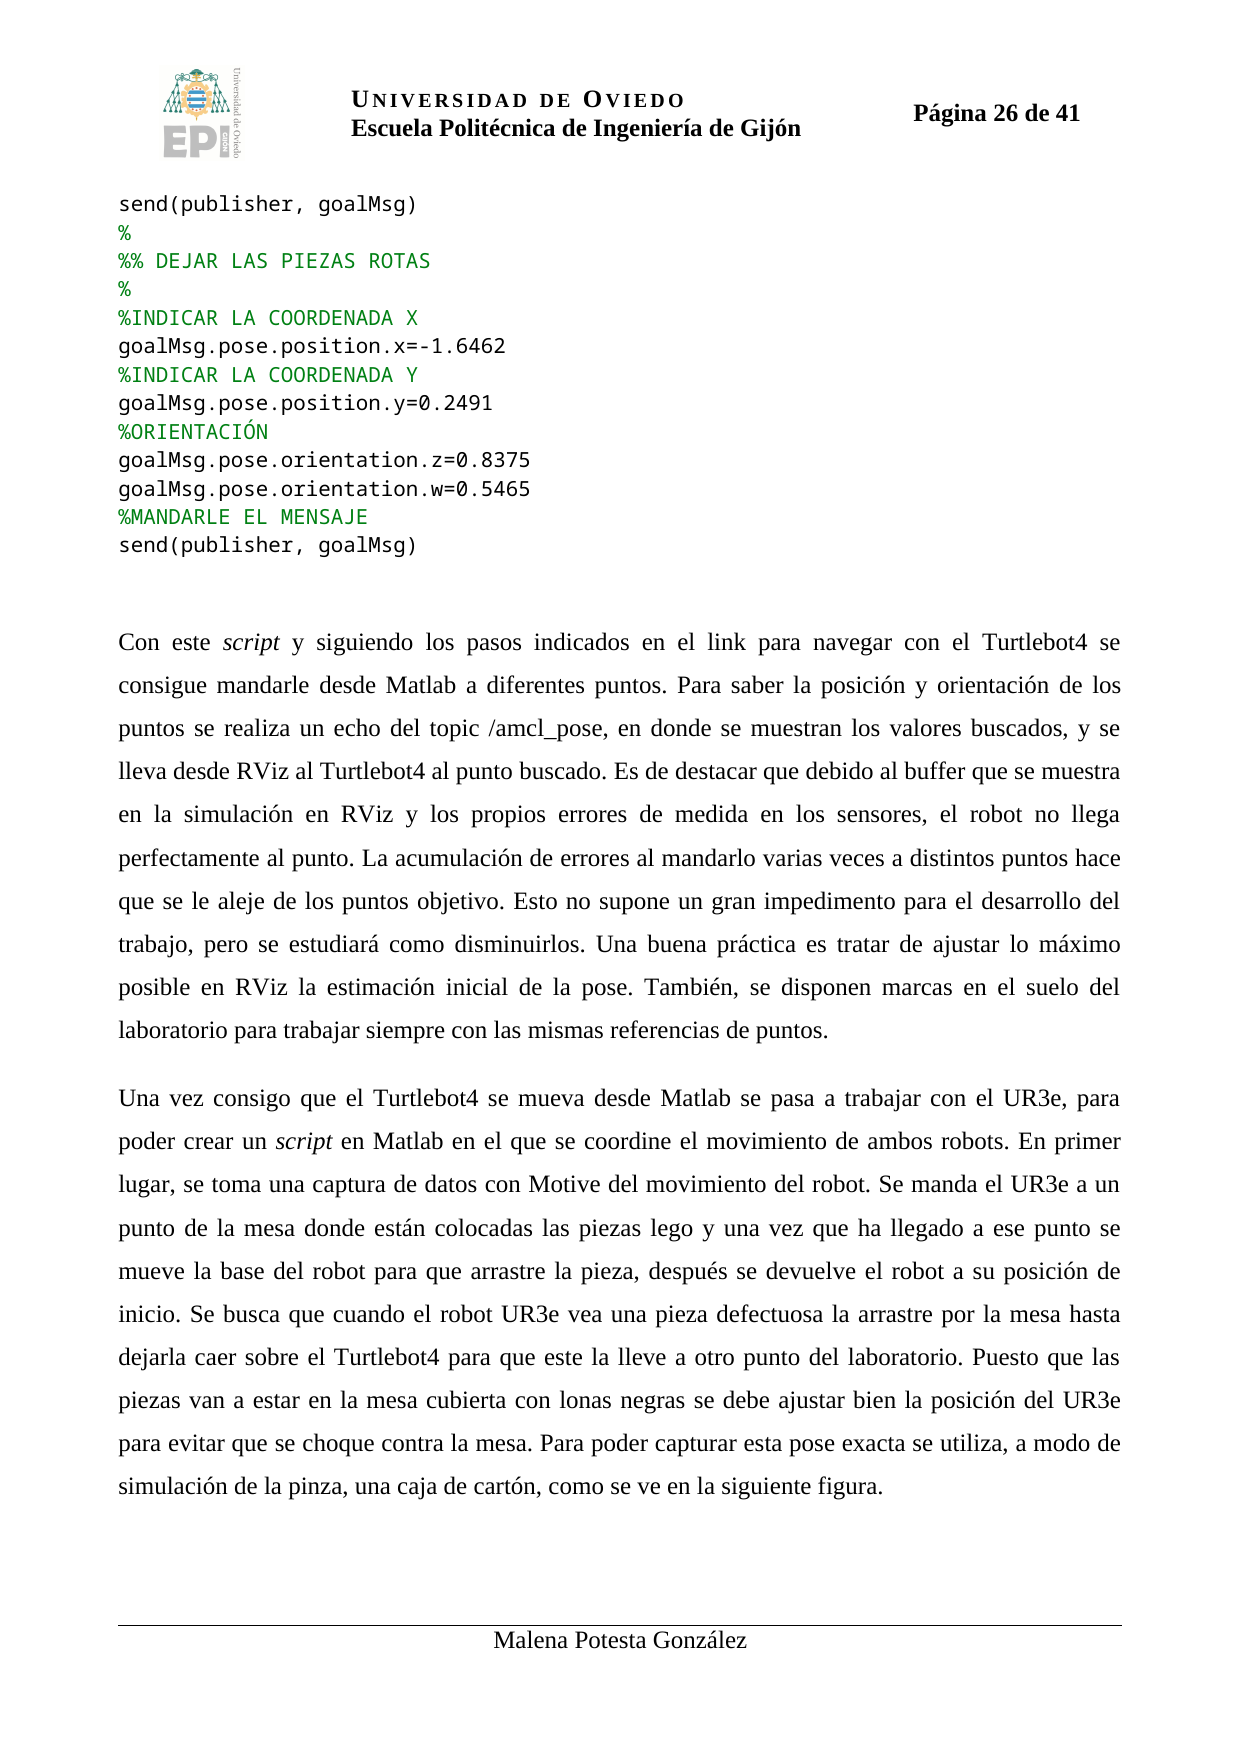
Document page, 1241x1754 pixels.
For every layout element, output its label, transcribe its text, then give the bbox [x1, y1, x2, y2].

text Una vez consigo que el Turtlebot4 se mueva desde Matlab se pasa a trabajar con el UR3e, para poder crear un script en Matlab en el que se coordine el movimiento de ambos robots. En primer lugar, se toma una captura de datos con Motive del movimiento del robot. Se manda el UR3e a un punto de la mesa donde están colocadas las piezas lego y una vez que ha llegado a ese punto se mueve la base del robot para que arrastre la pieza, después se devuelve el robot a su posición de inicio. Se busca que cuando el robot UR3e vea una pieza defectuosa la arrastre por la mesa hasta dejarla caer sobre el Turtlebot4 para que este la lleve a otro punto del laboratorio. Puesto que las piezas van a estar en la mesa cubierta con lonas negras se debe ajustar bien la posición del UR3e para evitar que se choque contra la mesa. Para poder capturar esta pose exacta se utiliza, a modo de simulación de la pinza, una caja de cartón, como se ve en la siguiente figura. [118, 1083, 1122, 1500]
text % [118, 218, 1122, 246]
text %MANDARLE EL MENSAJE [118, 502, 1122, 531]
text goalMsg.pose.orientation.w=0.5465 [118, 474, 1122, 502]
text Con este script y siguiendo los pasos indicados en el link para navegar con el Turtlebot4 se consigue mandarle desde Matlab a diferentes puntos. Para saber la posición y orientación de los puntos se realiza un echo del topic /amcl_pose, en donde se muestran los valores buscados, y se lleva desde RViz al Turtlebot4 al punto buscado. Es de destacar que debido al buffer que se muestra en la simulación en RViz y los propios errores de medida en los sensores, el robot no llega perfectamente al punto. La acumulación de errores al mandarlo varias veces a distintos puntos hace que se le aleje de los puntos objetivo. Esto no supone un gran impedimento para el desarrollo del trabajo, pero se estudiará como disminuirlos. Una buena práctica es tratar de ajustar lo máximo posible en RViz la estimación inicial de la pose. También, se disponen marcas en el suelo del laboratorio para trabajar siempre con las mismas referencias de puntos. [118, 627, 1122, 1044]
text %ORIENTACIÓN [118, 417, 1122, 445]
text %INDICAR LA COORDENADA X [118, 303, 1122, 331]
picture [158, 65, 245, 161]
text send(publisher, goalMsg) [118, 189, 1122, 218]
text goalMsg.pose.position.y=0.2491 [118, 388, 1122, 417]
text %INDICAR LA COORDENADA Y [118, 360, 1122, 388]
text goalMsg.pose.orientation.z=0.8375 [118, 445, 1122, 474]
text % [118, 274, 1122, 303]
text goalMsg.pose.position.x=-1.6462 [118, 331, 1122, 360]
text send(publisher, goalMsg) [118, 531, 1122, 559]
text %% DEJAR LAS PIEZAS ROTAS [118, 246, 1122, 274]
